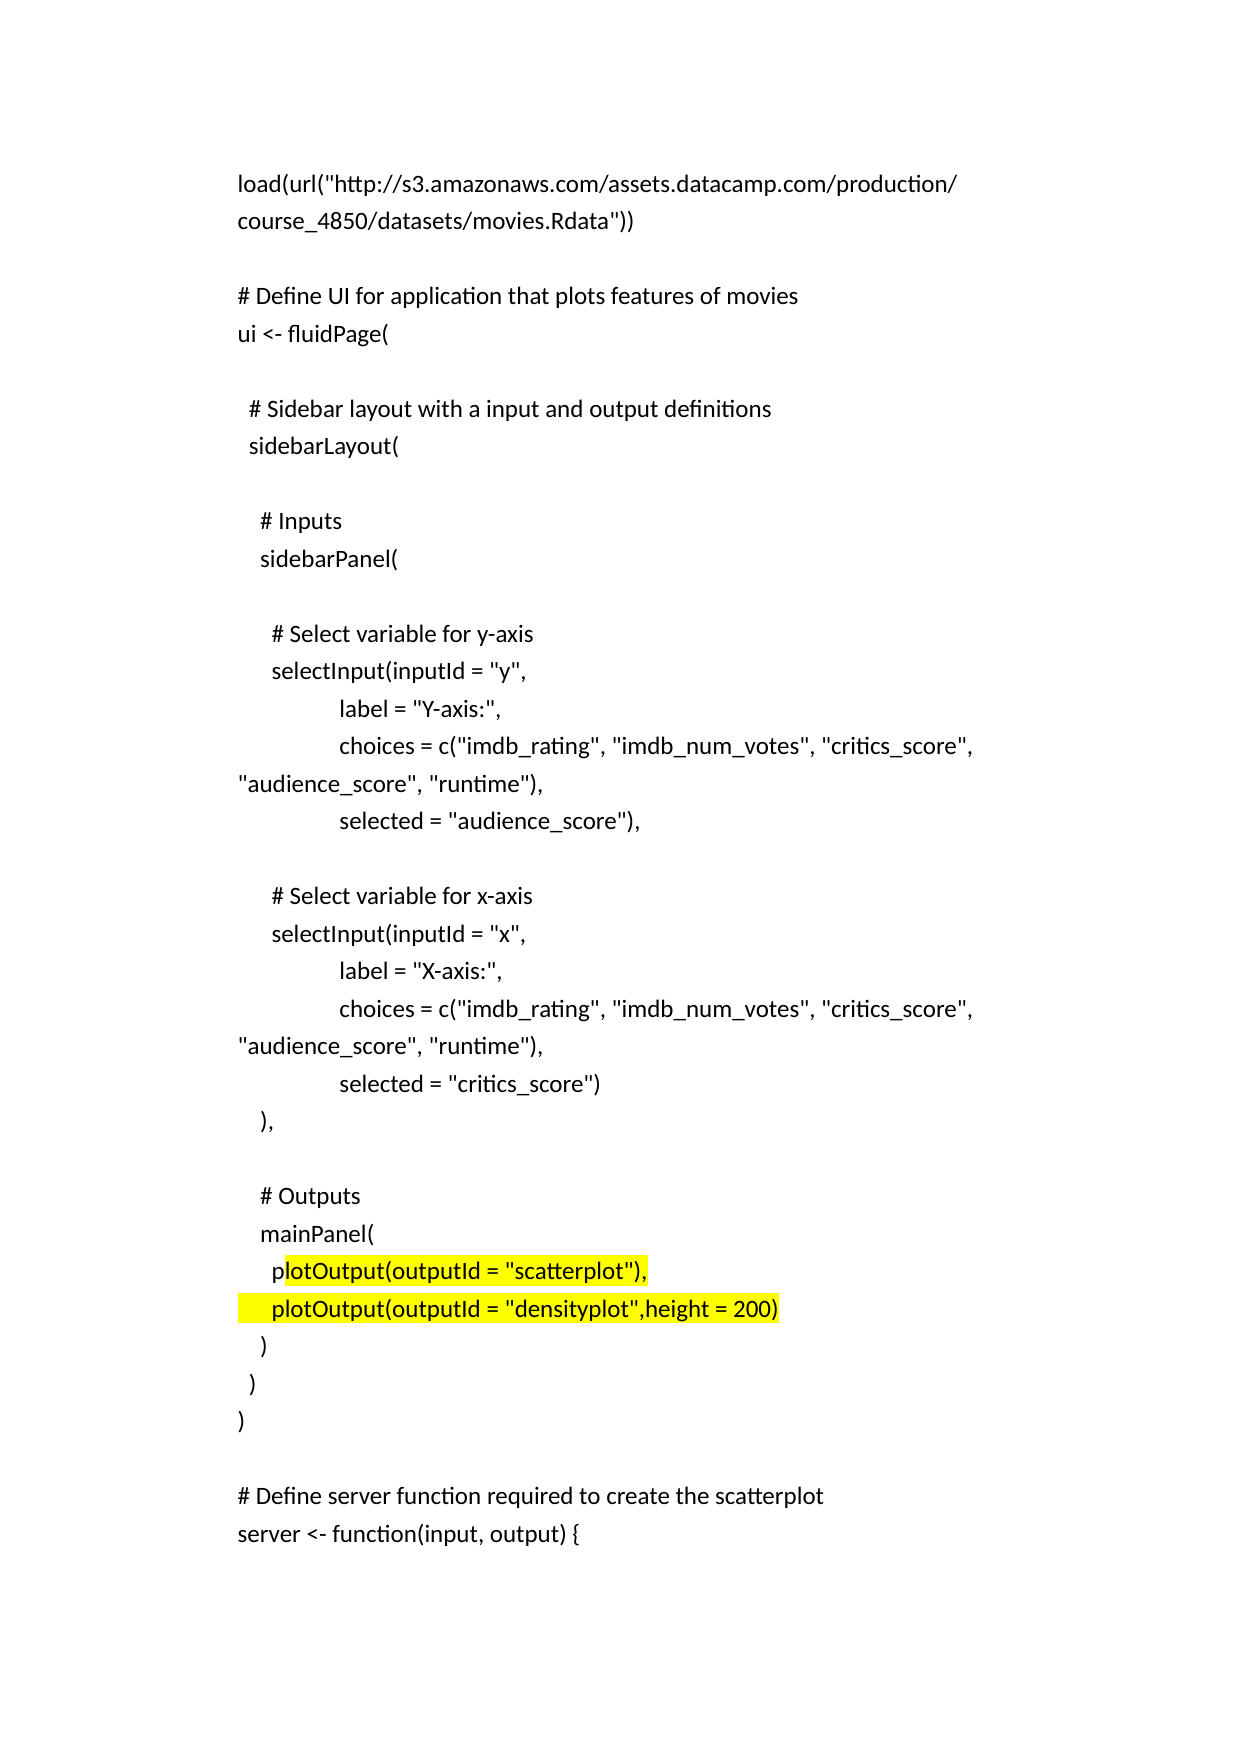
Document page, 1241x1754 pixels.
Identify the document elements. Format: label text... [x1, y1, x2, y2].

list ) [237, 1402, 1053, 1439]
list # Define UI for application that plots features of movies [237, 277, 1053, 314]
list mainPanel( [237, 1214, 1053, 1252]
list # Outputs [237, 1177, 1053, 1214]
list label = "Y-axis:", [237, 689, 1053, 727]
list ui <- fluidPage( [237, 314, 1053, 352]
list load(url("http://s3.amazonaws.com/assets.datacamp.com/production/course_4850/datasets/movies.Rdata")) [237, 164, 1053, 239]
list # Define server function required to create the scatterplot [237, 1477, 1053, 1514]
list # Select variable for y-axis [237, 614, 1053, 652]
list server <- function(input, output) { [237, 1514, 1053, 1552]
list plotOutput(outputId = "scatterplot"), [237, 1252, 1053, 1289]
list # Sidebar layout with a input and output definitions [237, 389, 1053, 427]
list choices = c("imdb_rating", "imdb_num_votes", "critics_score", "audience_score", "runtime"), [237, 989, 1053, 1064]
list ) [237, 1327, 1053, 1364]
list plotOutput(outputId = "densityplot",height = 200) [237, 1289, 1053, 1327]
list selectInput(inputId = "y", [237, 652, 1053, 689]
list # Select variable for x-axis [237, 877, 1053, 914]
list choices = c("imdb_rating", "imdb_num_votes", "critics_score", "audience_score", "runtime"), [237, 727, 1053, 802]
list selected = "critics_score") [237, 1064, 1053, 1102]
list sidebarPanel( [237, 539, 1053, 577]
list ) [237, 1364, 1053, 1402]
list selectInput(inputId = "x", [237, 914, 1053, 952]
list label = "X-axis:", [237, 952, 1053, 989]
list selected = "audience_score"), [237, 802, 1053, 839]
list sidebarLayout( [237, 427, 1053, 464]
list ), [237, 1102, 1053, 1139]
list # Inputs [237, 502, 1053, 539]
